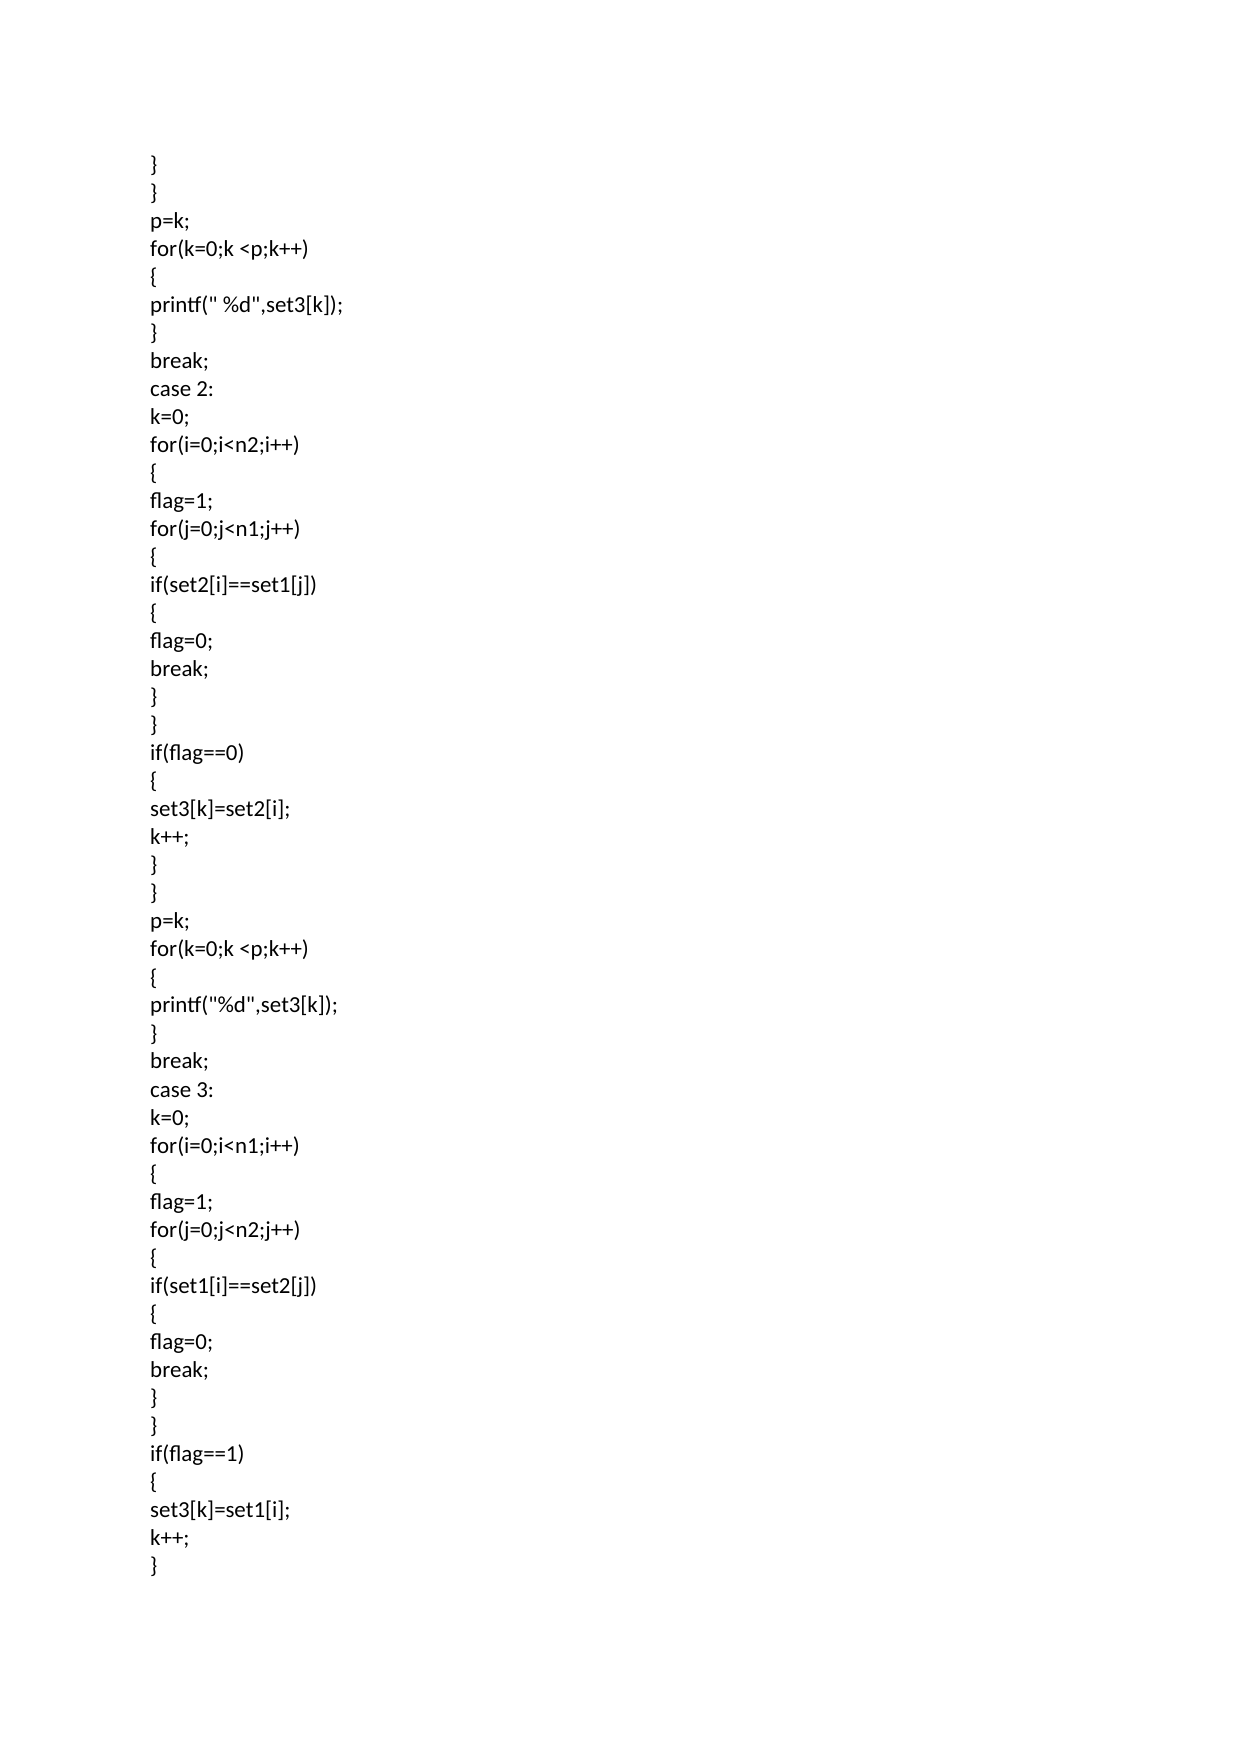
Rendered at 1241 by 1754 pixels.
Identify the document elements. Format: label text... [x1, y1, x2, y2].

text flag=0; [150, 626, 1090, 654]
text for(j=0;j<n2;j++) [150, 1215, 1090, 1243]
text k++; [150, 1523, 1090, 1551]
text if(flag==1) [150, 1439, 1090, 1467]
text for(k=0;k <p;k++) [150, 234, 1090, 262]
text for(i=0;i<n1;i++) [150, 1131, 1090, 1159]
text { [150, 1159, 1090, 1187]
text } [150, 710, 1090, 738]
text { [150, 542, 1090, 570]
text { [150, 963, 1090, 991]
text set3[k]=set1[i]; [150, 1495, 1090, 1523]
text } [150, 1019, 1090, 1047]
text flag=1; [150, 486, 1090, 514]
text p=k; [150, 907, 1090, 934]
text { [150, 1467, 1090, 1495]
text for(i=0;i<n2;i++) [150, 430, 1090, 458]
text if(set1[i]==set2[j]) [150, 1271, 1090, 1299]
text p=k; [150, 206, 1090, 234]
text printf(" %d",set3[k]); [150, 290, 1090, 318]
text if(set2[i]==set1[j]) [150, 570, 1090, 598]
text } [150, 1411, 1090, 1439]
text } [150, 851, 1090, 878]
text } [150, 150, 1090, 178]
text { [150, 598, 1090, 626]
text } [150, 682, 1090, 710]
text break; [150, 1047, 1090, 1075]
text case 3: [150, 1075, 1090, 1103]
text set3[k]=set2[i]; [150, 794, 1090, 822]
text case 2: [150, 374, 1090, 402]
text k=0; [150, 1103, 1090, 1131]
text for(j=0;j<n1;j++) [150, 514, 1090, 542]
text break; [150, 654, 1090, 682]
text } [150, 1551, 1090, 1579]
text } [150, 318, 1090, 346]
text flag=1; [150, 1187, 1090, 1215]
text if(flag==0) [150, 738, 1090, 766]
text } [150, 1383, 1090, 1411]
text k=0; [150, 402, 1090, 430]
text printf("%d",set3[k]); [150, 991, 1090, 1019]
text break; [150, 1355, 1090, 1383]
text { [150, 458, 1090, 486]
text { [150, 1243, 1090, 1271]
text k++; [150, 822, 1090, 851]
text { [150, 1299, 1090, 1327]
text { [150, 766, 1090, 794]
text } [150, 178, 1090, 206]
text break; [150, 346, 1090, 374]
text for(k=0;k <p;k++) [150, 934, 1090, 963]
text } [150, 878, 1090, 907]
text { [150, 262, 1090, 290]
text flag=0; [150, 1327, 1090, 1355]
